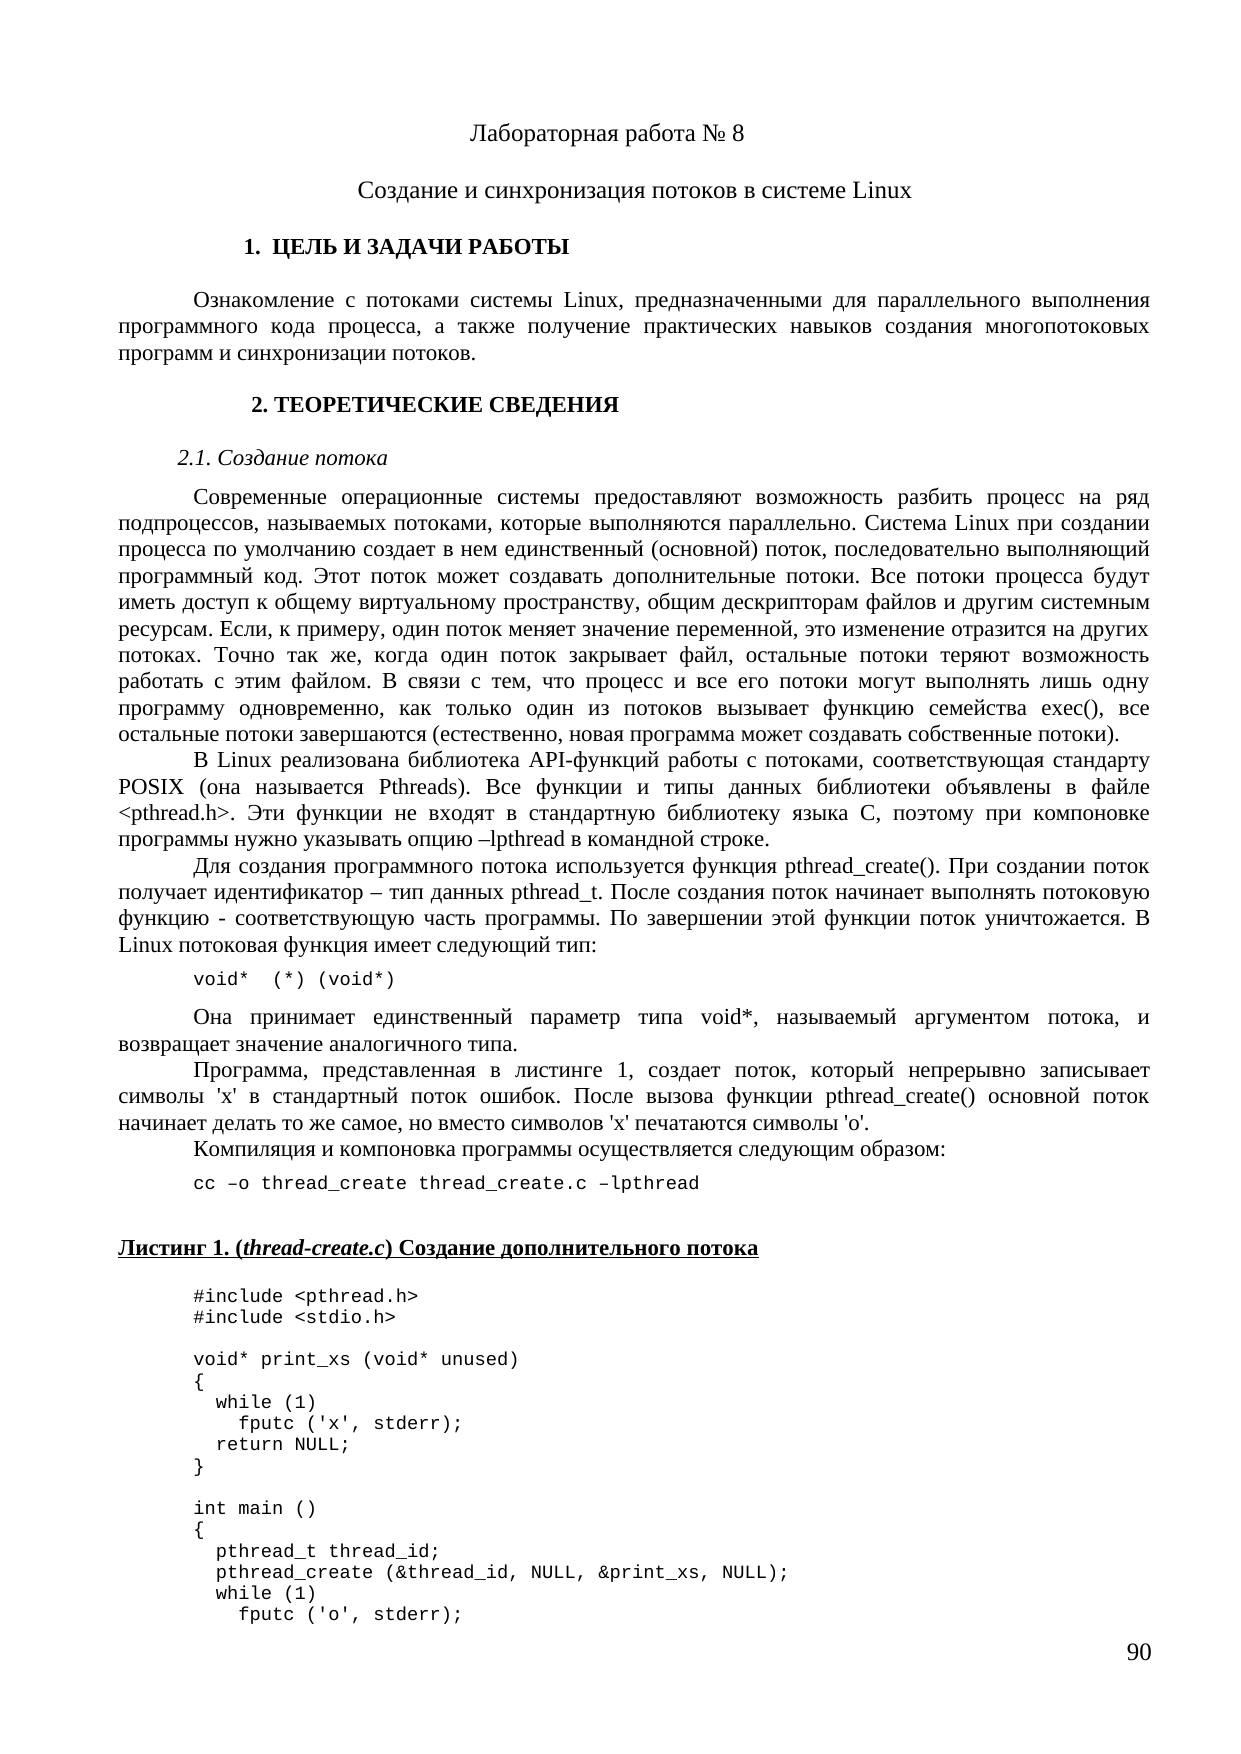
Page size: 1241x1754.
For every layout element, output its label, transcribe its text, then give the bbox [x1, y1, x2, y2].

text pthread_create (&thread_id, NULL, &print_xs, NULL); [193, 1563, 1152, 1584]
text fputc ('o', stderr); [193, 1605, 1152, 1626]
text int main () [193, 1499, 1152, 1520]
text 2.1. Создание потока [177, 444, 1152, 470]
text { [193, 1520, 1152, 1541]
text void* (*) (void*) [118, 970, 1152, 991]
text void* print_xs (void* unused) [193, 1350, 1152, 1371]
text 1. ЦЕЛЬ И ЗАДАЧИ РАБОТЫ [118, 233, 1152, 259]
text Современные операционные системы предоставляют возможность разбить процесс на ряд подпроцессов, называемых потоками, которые выполняются параллельно. Cистема Linux при создании процесса по умолчанию создает в нем единственный (основной) поток, последовательно выполняющий программный код. Этот поток может создавать дополнительные потоки. Все потоки процесса будут иметь доступ к общему виртуальному пространству, общим дескрипторам файлов и другим системным ресурсам. Если, к примеру, один поток меняет значение переменной, это изменение отразится на других потоках. Точно так же, когда один поток закрывает файл, остальные потоки теряют возможность работать с этим файлом. В связи с тем, что процесс и все его потоки могут выполнять лишь одну программу одновременно, как только один из потоков вызывает функцию семейства exec(), все остальные потоки завершаются (естественно, новая программа может создавать собственные потоки). [118, 483, 1152, 746]
text 2. ТЕОРЕТИЧЕСКИЕ СВЕДЕНИЯ [177, 391, 1152, 418]
text Компиляция и компоновка программы осуществляется следующим образом: [118, 1135, 1152, 1162]
text fputc ('x', stderr); [193, 1414, 1152, 1435]
text while (1) [193, 1584, 1152, 1605]
text Листинг 1. (thread-create.c) Создание дополнительного потока [118, 1234, 1152, 1261]
text Создание и синхронизация потоков в системе Linux [118, 176, 1152, 204]
text { [193, 1371, 1152, 1393]
text #include <stdio.h> [193, 1308, 1152, 1329]
text return NULL; [193, 1435, 1152, 1456]
text pthread_t thread_id; [193, 1541, 1152, 1563]
text Лабораторная работа № 8 [164, 118, 1051, 147]
text Программа, представленная в листинге 1, создает поток, который непрерывно записывает символы 'x' в стандартный поток ошибок. После вызова функции pthread_create() основной поток начинает делать то же самое, но вместо символов 'x' печатаются символы 'o'. [118, 1056, 1152, 1135]
text #include <pthread.h> [193, 1286, 1152, 1308]
text Ознакомление с потоками системы Linux, предназначенными для параллельного выполнения программного кода процесса, а также получение практических навыков создания многопотоковых программ и синхронизации потоков. [118, 286, 1152, 365]
text Для создания программного потока используется функция pthread_create(). При создании поток получает идентификатор – тип данных pthread_t. После создания поток начинает выполнять потоковую функцию - соответствующую часть программы. По завершении этой функции поток уничтожается. В Linux потоковая функция имеет следующий тип: [118, 852, 1152, 957]
text Она принимает единственный параметр типа void*, называемый аргументом потока, и возвращает значение аналогичного типа. [118, 1003, 1152, 1056]
text while (1) [193, 1393, 1152, 1414]
text } [193, 1456, 1152, 1478]
text cc –o thread_create thread_create.c –lpthread [118, 1174, 1152, 1195]
text В Linux реализована библиотека API-функций работы с потоками, соответствующая стандарту POSIX (она называется Pthreads). Все функции и типы данных библиотеки объявлены в файле <pthread.h>. Эти функции не входят в стандартную библиотеку языка С, поэтому при компоновке программы нужно указывать опцию –lpthread в командной строке. [118, 746, 1152, 852]
